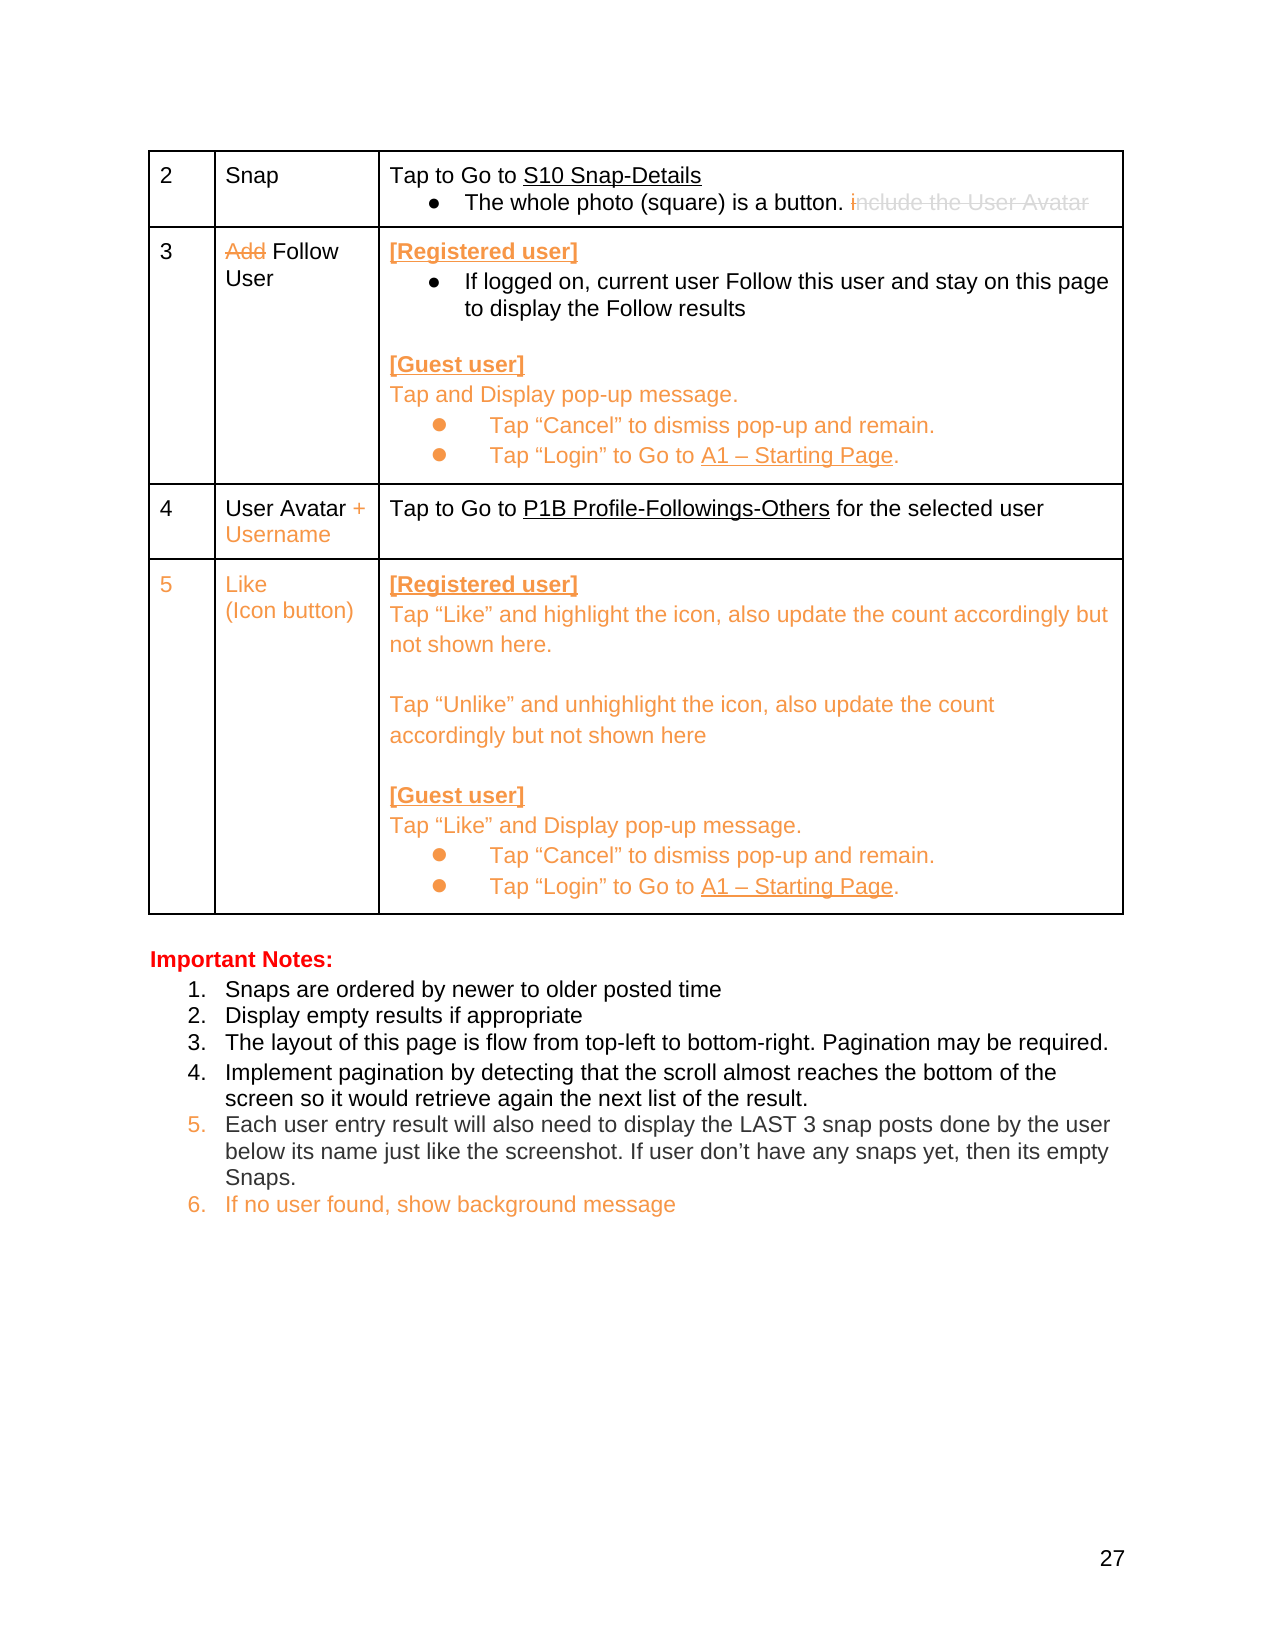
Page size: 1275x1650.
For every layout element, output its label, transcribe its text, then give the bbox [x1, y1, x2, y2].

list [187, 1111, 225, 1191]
table_cell [Registered user] Tap “Like” and highlight the icon, also update the count accordingly but not shown here. Tap “Unlike” and unhighlight the icon, also update the count accordingly but not shown here [Guest user] Tap “Like” and Display pop-up message. Tap “Cancel” to dismiss pop-up and remain. Tap “Login” to Go to A1 – Starting Page. [380, 560, 1122, 913]
list If no user found, show background message [187, 1191, 1125, 1217]
table_cell Snap [216, 152, 378, 226]
list Snaps are ordered by newer to older posted time [187, 976, 1125, 1002]
table_cell 5 [150, 560, 214, 913]
list Each user entry result will also need to display the LAST 3 snap posts done by the user below its name just like the screenshot. If user don’t have any snaps yet, then its empty Snaps. [296, 1111, 1125, 1191]
list Implement pagination by detecting that the scroll almost reaches the bottom of the screen so it would retrieve again the next list of the result. [187, 1059, 1125, 1111]
list Display empty results if appropriate [187, 1002, 1125, 1028]
table_cell [Registered user] If logged on, current user Follow this user and stay on this page to display the Follow results [Guest user] Tap and Display pop-up message. Tap “Cancel” to dismiss pop-up and remain. Tap “Login” to Go to A1 – Starting Page. [380, 228, 1122, 482]
table_cell 3 [150, 228, 214, 482]
text Important Notes: [150, 946, 1125, 972]
table_cell Tap to Go to P1B Profile-Followings-Others for the selected user [380, 485, 1122, 558]
table_cell Like (Icon button) [216, 560, 378, 913]
table_cell 2 [150, 152, 214, 226]
table_cell Add Follow User [216, 228, 378, 482]
list The layout of this page is flow from top-left to bottom-right. Pagination may be required. [187, 1028, 1125, 1055]
table_cell 4 [150, 485, 214, 558]
table_cell Tap to Go to S10 Snap-Details The whole photo (square) is a button. include the User Avatar [380, 152, 1122, 226]
table_cell User Avatar + Username [216, 485, 378, 558]
